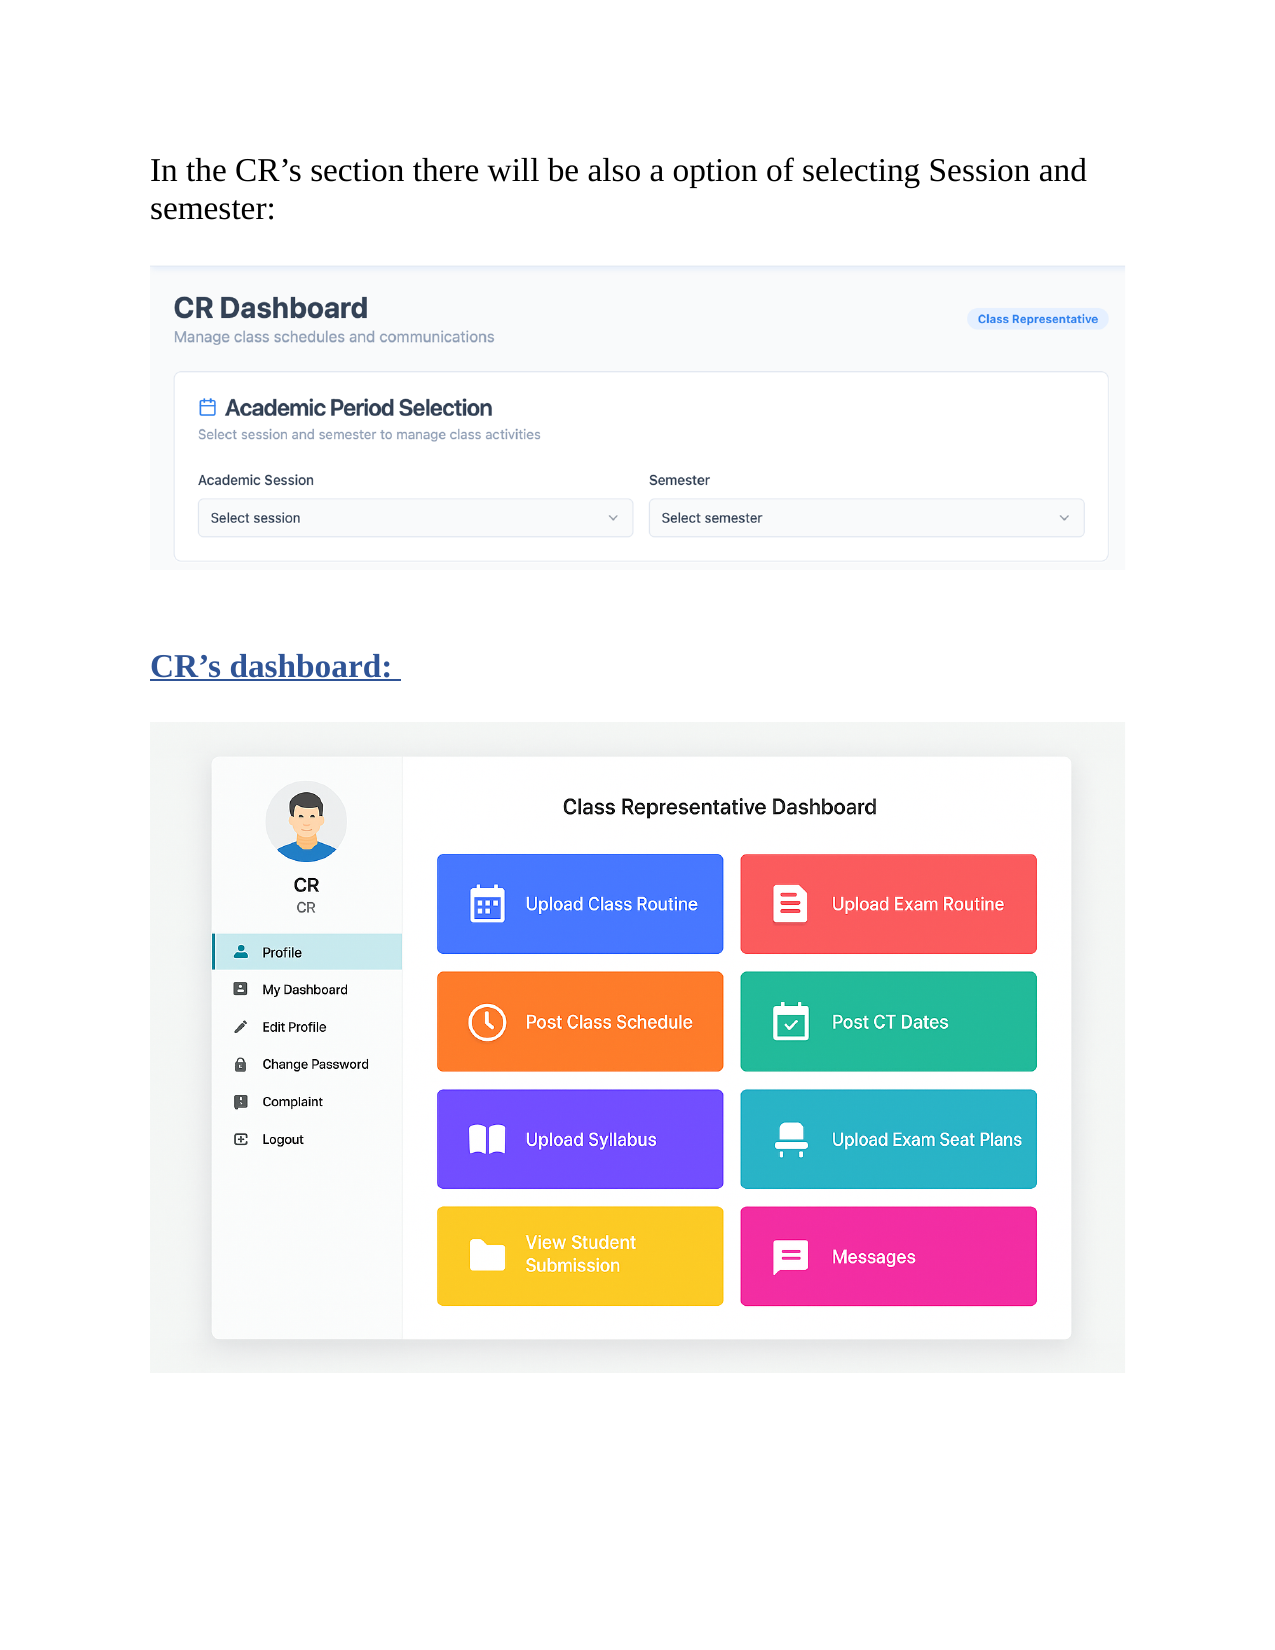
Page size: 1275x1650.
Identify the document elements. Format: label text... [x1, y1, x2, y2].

picture [150, 265, 1125, 570]
picture [150, 722, 1125, 1373]
text CR’s dashboard: [150, 646, 1125, 684]
text In the CR’s section there will be also a option of selecting Session and semester: [150, 150, 1125, 227]
